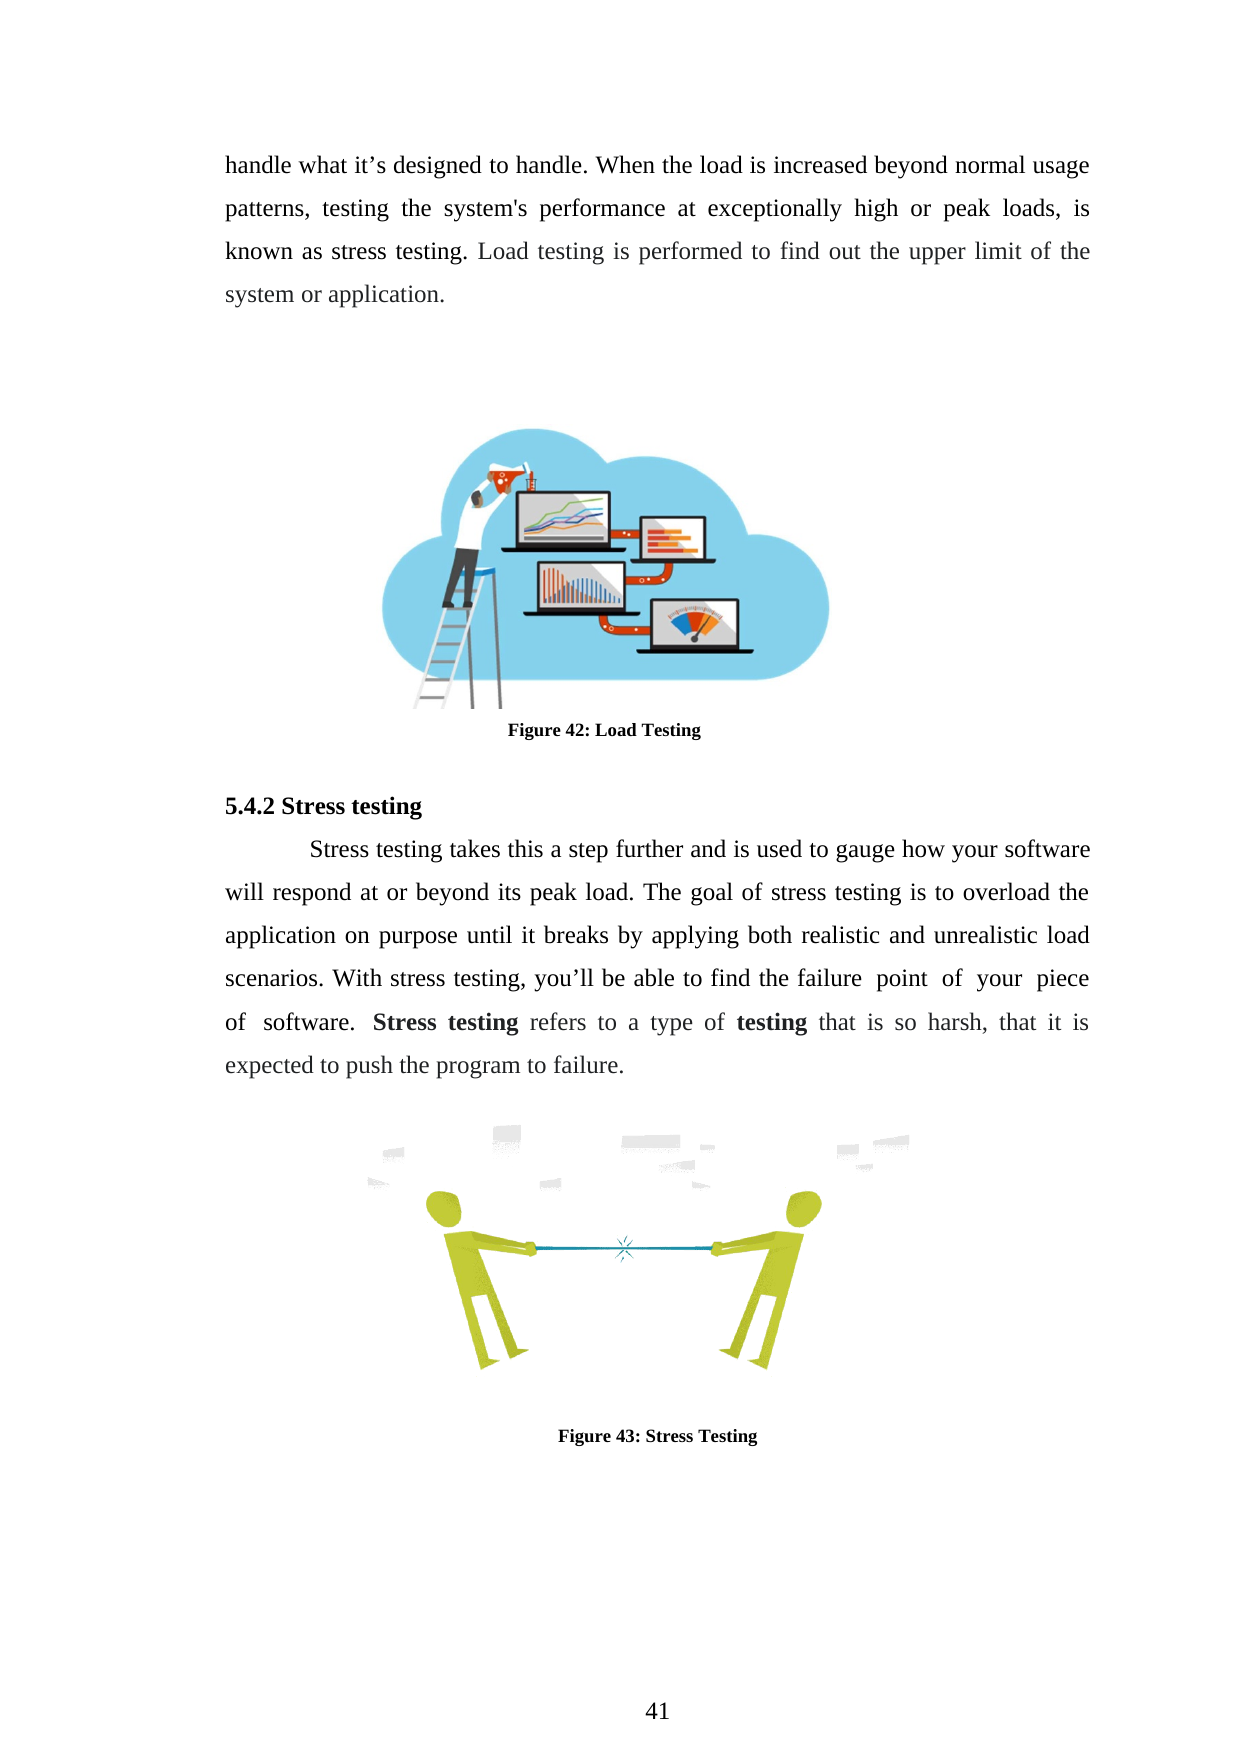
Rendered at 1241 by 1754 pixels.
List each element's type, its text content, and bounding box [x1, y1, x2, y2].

subtitle 5.4.2 Stress testing [225, 791, 1090, 820]
text Figure 43: Stress Testing [225, 1425, 1090, 1447]
text Stress testing takes this a step further and is used to gauge how your software will respond at or beyond its peak load. The goal of stress testing is to overload the application on purpose until it breaks by applying both realistic and unrealistic load scenarios. With stress testing, you’ll be able to find the failure point of your piece of software. Stress testing refers to a type of testing that is so harsh, that it is expected to push the program to failure. [225, 834, 1090, 1078]
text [225, 150, 1090, 308]
picture [320, 1092, 927, 1411]
picture [376, 424, 832, 709]
